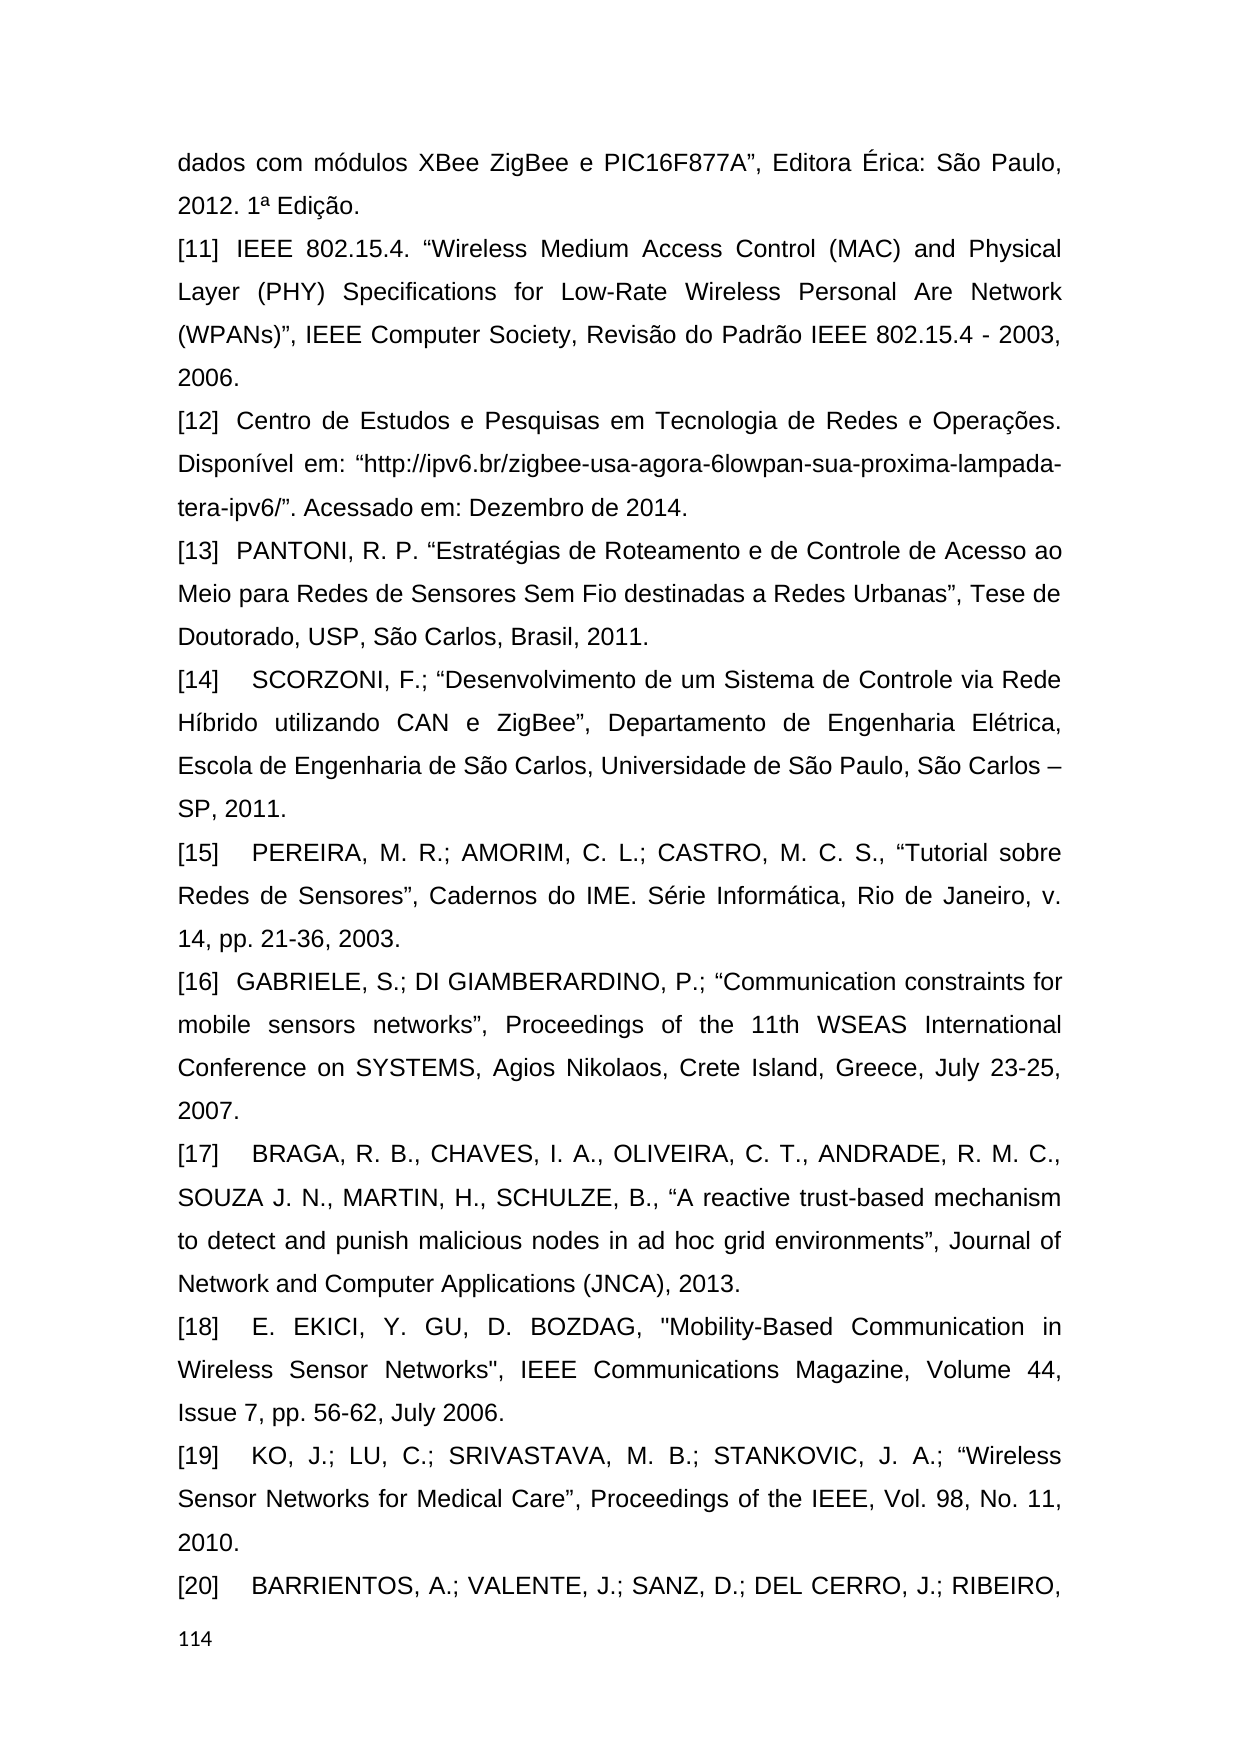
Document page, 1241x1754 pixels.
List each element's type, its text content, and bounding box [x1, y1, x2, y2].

list BRAGA, R. B., CHAVES, I. A., OLIVEIRA, C. T., ANDRADE, R. M. C., SOUZA J. N., MARTIN, H., SCHULZE, B., “A reactive trust-based mechanism to detect and punish malicious nodes in ad hoc grid environments”, Journal of Network and Computer Applications (JNCA), 2013. [177, 1139, 1063, 1298]
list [177, 1571, 1063, 1599]
list IEEE 802.15.4. “Wireless Medium Access Control (MAC) and Physical Layer (PHY) Specifications for Low-Rate Wireless Personal Are Network (WPANs)”, IEEE Computer Society, Revisão do Padrão IEEE 802.15.4 - 2003, 2006. [177, 234, 1063, 392]
list GABRIELE, S.; DI GIAMBERARDINO, P.; “Communication constraints for mobile sensors networks”, Proceedings of the 11th WSEAS International Conference on SYSTEMS, Agios Nikolaos, Crete Island, Greece, July 23-25, 2007. [177, 967, 1063, 1125]
list SCORZONI, F.; “Desenvolvimento de um Sistema de Controle via Rede Híbrido utilizando CAN e ZigBee”, Departamento de Engenharia Elétrica, Escola de Engenharia de São Carlos, Universidade de São Paulo, São Carlos – SP, 2011. [177, 665, 1063, 823]
list E. EKICI, Y. GU, D. BOZDAG, "Mobility-Based Communication in Wireless Sensor Networks", IEEE Communications Magazine, Volume 44, Issue 7, pp. 56-62, July 2006. [177, 1312, 1063, 1427]
list PEREIRA, M. R.; AMORIM, C. L.; CASTRO, M. C. S., “Tutorial sobre Redes de Sensores”, Cadernos do IME. Série Informática, Rio de Janeiro, v. 14, pp. 21-36, 2003. [177, 838, 1063, 953]
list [177, 148, 1063, 219]
list KO, J.; LU, C.; SRIVASTAVA, M. B.; STANKOVIC, J. A.; “Wireless Sensor Networks for Medical Care”, Proceedings of the IEEE, Vol. 98, No. 11, 2010. [177, 1441, 1063, 1556]
list Centro de Estudos e Pesquisas em Tecnologia de Redes e Operações. Disponível em: “http://ipv6.br/zigbee-usa-agora-6lowpan-sua-proxima-lampada-tera-ipv6/”. Acessado em: Dezembro de 2014. [177, 406, 1063, 521]
list Pantoni, R. P. “Estratégias de Roteamento e de Controle de Acesso ao Meio para Redes de Sensores Sem Fio destinadas a Redes Urbanas”, Tese de Doutorado, USP, São Carlos, Brasil, 2011. [177, 536, 1063, 651]
